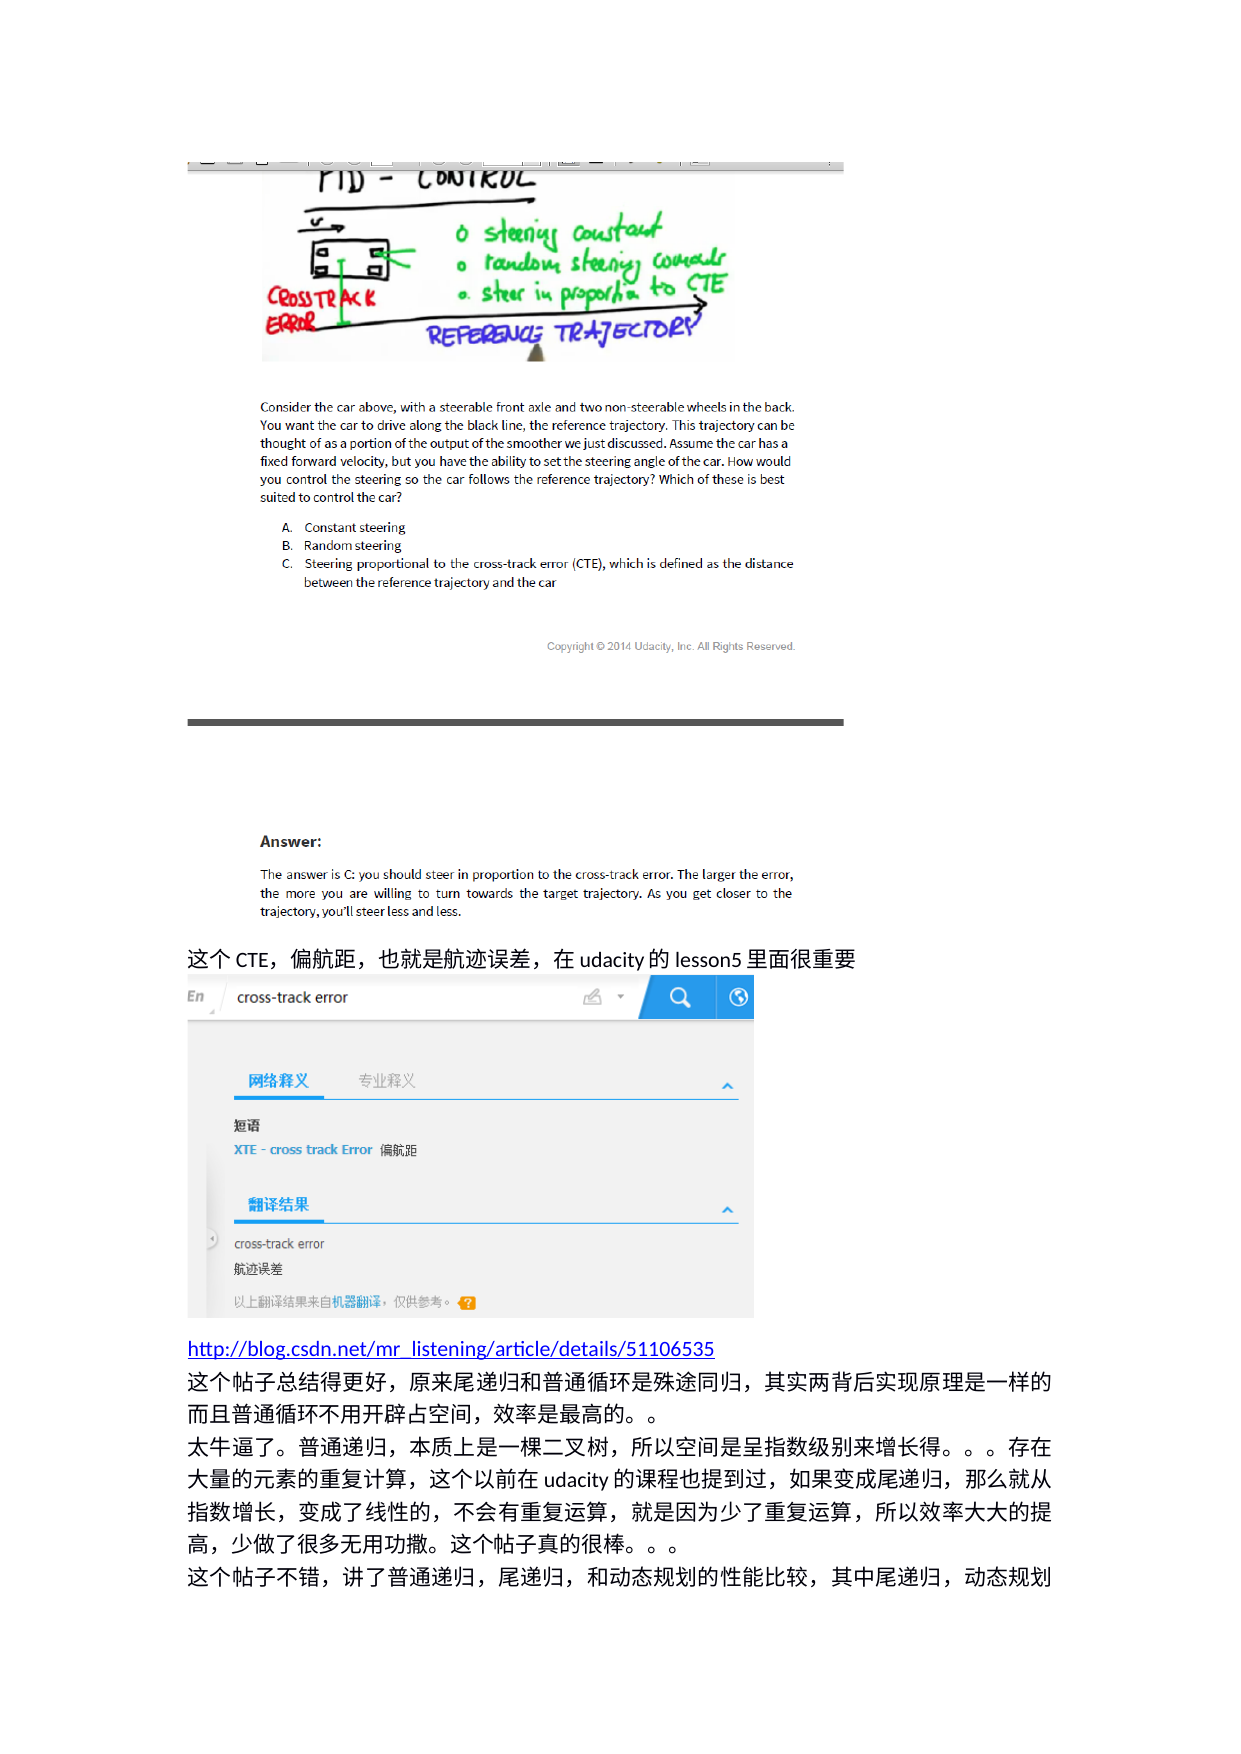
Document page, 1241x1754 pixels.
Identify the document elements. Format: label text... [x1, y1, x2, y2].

picture [187, 974, 754, 1318]
text 太牛逼了。普通递归，本质上是一棵二叉树，所以空间是呈指数级别来增长得。。。存在大量的元素的重复计算，这个以前在udacity的课程也提到过，如果变成尾递归，那么就从指数增长，变成了线性的，不会有重复运算，就是因为少了重复运算，所以效率大大的提高，少做了很多无用功撒。这个帖子真的很棒。。。 [187, 1429, 1053, 1559]
text http://blog.csdn.net/mr_listening/article/details/51106535 [187, 1332, 1053, 1364]
picture [187, 162, 844, 927]
text 这个帖子总结得更好，原来尾递归和普通循环是殊途同归，其实两背后实现原理是一样的，而且普通循环不用开辟占空间，效率是最高的。。 [187, 1364, 1053, 1429]
text 这个CTE，偏航距，也就是航迹误差，在udacity的lesson5里面很重要 [187, 942, 1053, 974]
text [187, 1559, 1053, 1592]
